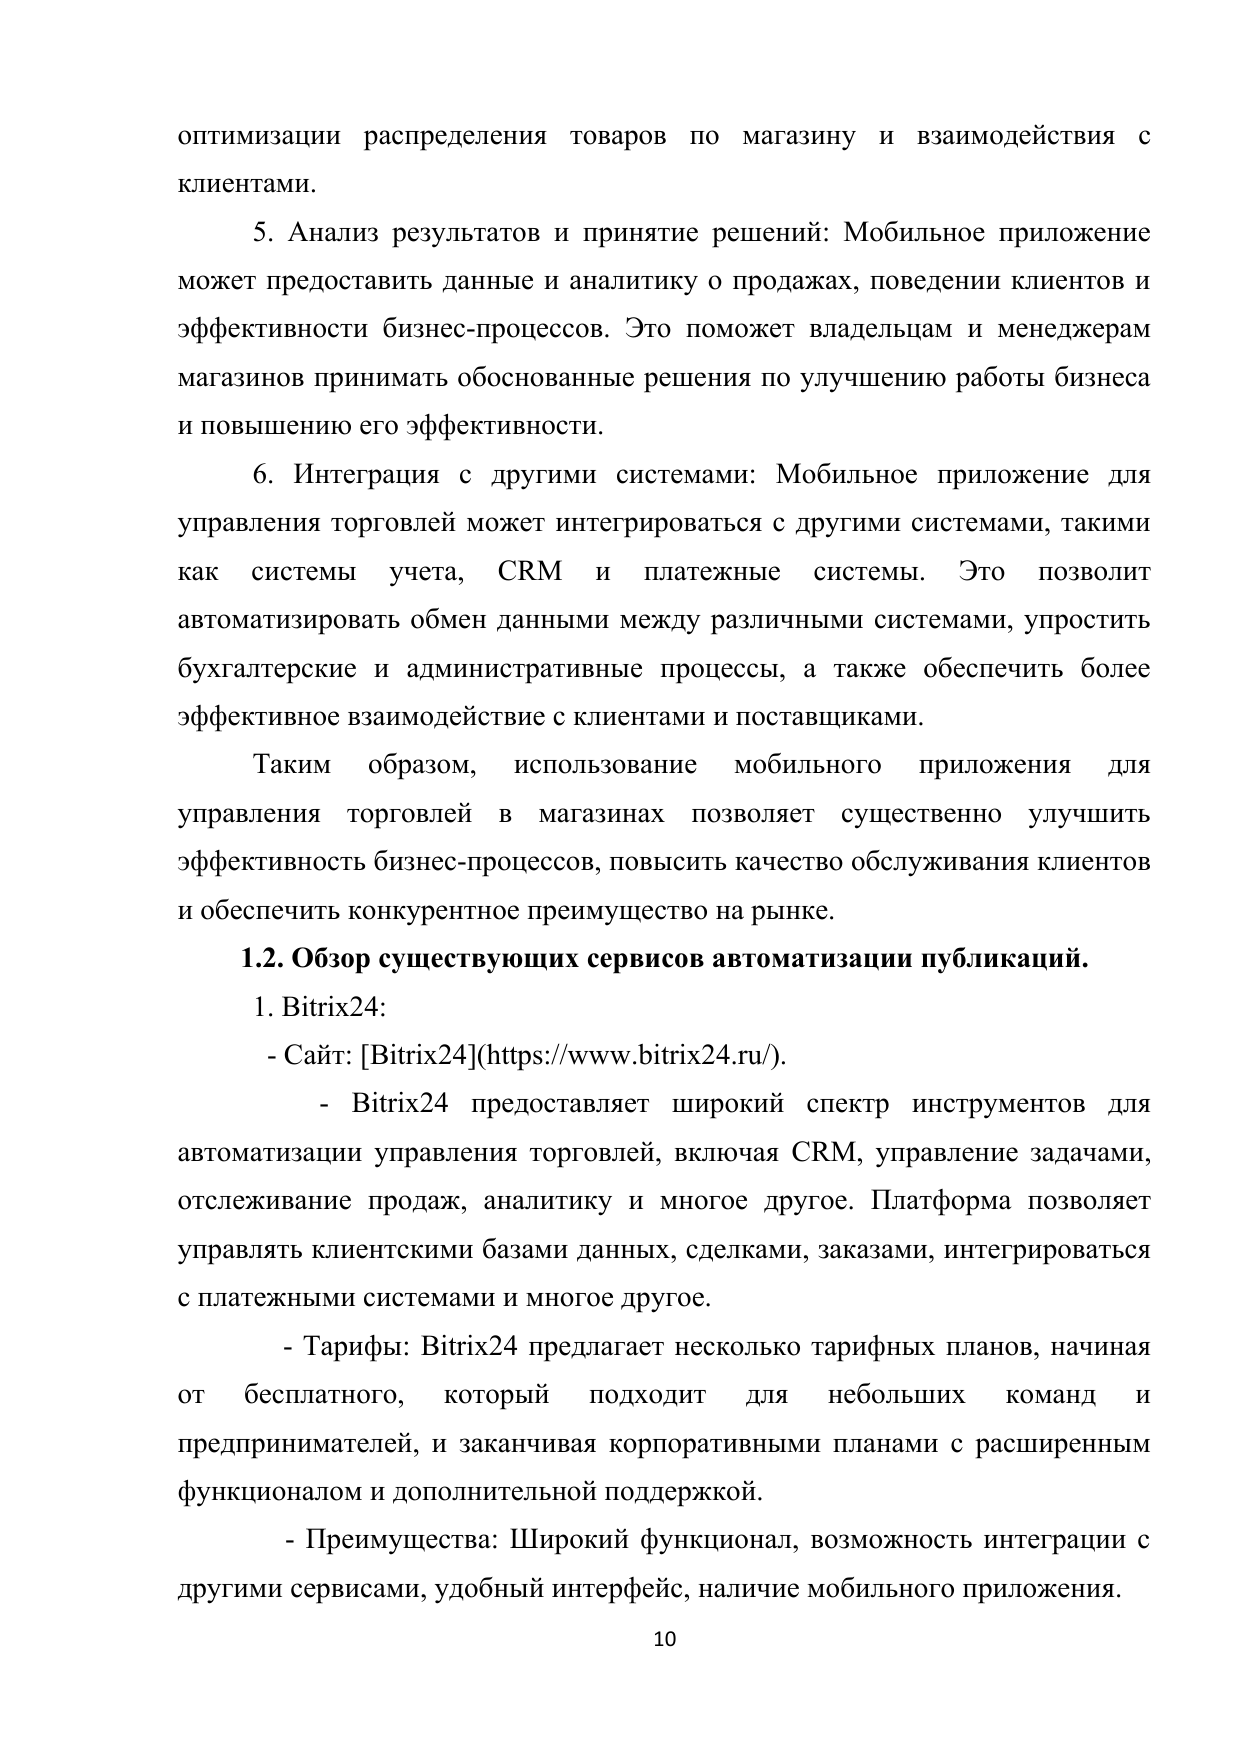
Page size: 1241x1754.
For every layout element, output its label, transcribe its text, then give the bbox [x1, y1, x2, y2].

text Таким образом, использование мобильного приложения для управления торговлей в магазинах позволяет существенно улучшить эффективность бизнес-процессов, повысить качество обслуживания клиентов и обеспечить конкурентное преимущество на рынке. [177, 748, 1152, 925]
text 6. Интеграция с другими системами: Мобильное приложение для управления торговлей может интегрироваться с другими системами, такими как системы учета, CRM и платежные системы. Это позволит автоматизировать обмен данными между различными системами, упростить бухгалтерские и административные процессы, а также обеспечить более эффективное взаимодействие с клиентами и поставщиками. [177, 457, 1152, 732]
text 5. Анализ результатов и принятие решений: Мобильное приложение может предоставить данные и аналитику о продажах, поведении клиентов и эффективности бизнес-процессов. Это поможет владельцам и менеджерам магазинов принимать обоснованные решения по улучшению работы бизнеса и повышению его эффективности. [177, 215, 1152, 441]
text - Сайт: [Bitrix24](https://www.bitrix24.ru/). [177, 1038, 1152, 1071]
text - Bitrix24 предоставляет широкий спектр инструментов для автоматизации управления торговлей, включая CRM, управление задачами, отслеживание продаж, аналитику и многое другое. Платформа позволяет управлять клиентскими базами данных, сделками, заказами, интегрироваться с платежными системами и многое другое. [177, 1087, 1152, 1313]
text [177, 118, 1152, 199]
text 1.2. Обзор существующих сервисов автоматизации публикаций. [177, 942, 1152, 974]
text - Тарифы: Bitrix24 предлагает несколько тарифных планов, начиная от бесплатного, который подходит для небольших команд и предпринимателей, и заканчивая корпоративными планами с расширенным функционалом и дополнительной поддержкой. [177, 1329, 1152, 1507]
text 1. Bitrix24: [177, 990, 1152, 1022]
text - Преимущества: Широкий функционал, возможность интеграции с другими сервисами, удобный интерфейс, наличие мобильного приложения. [177, 1523, 1152, 1603]
